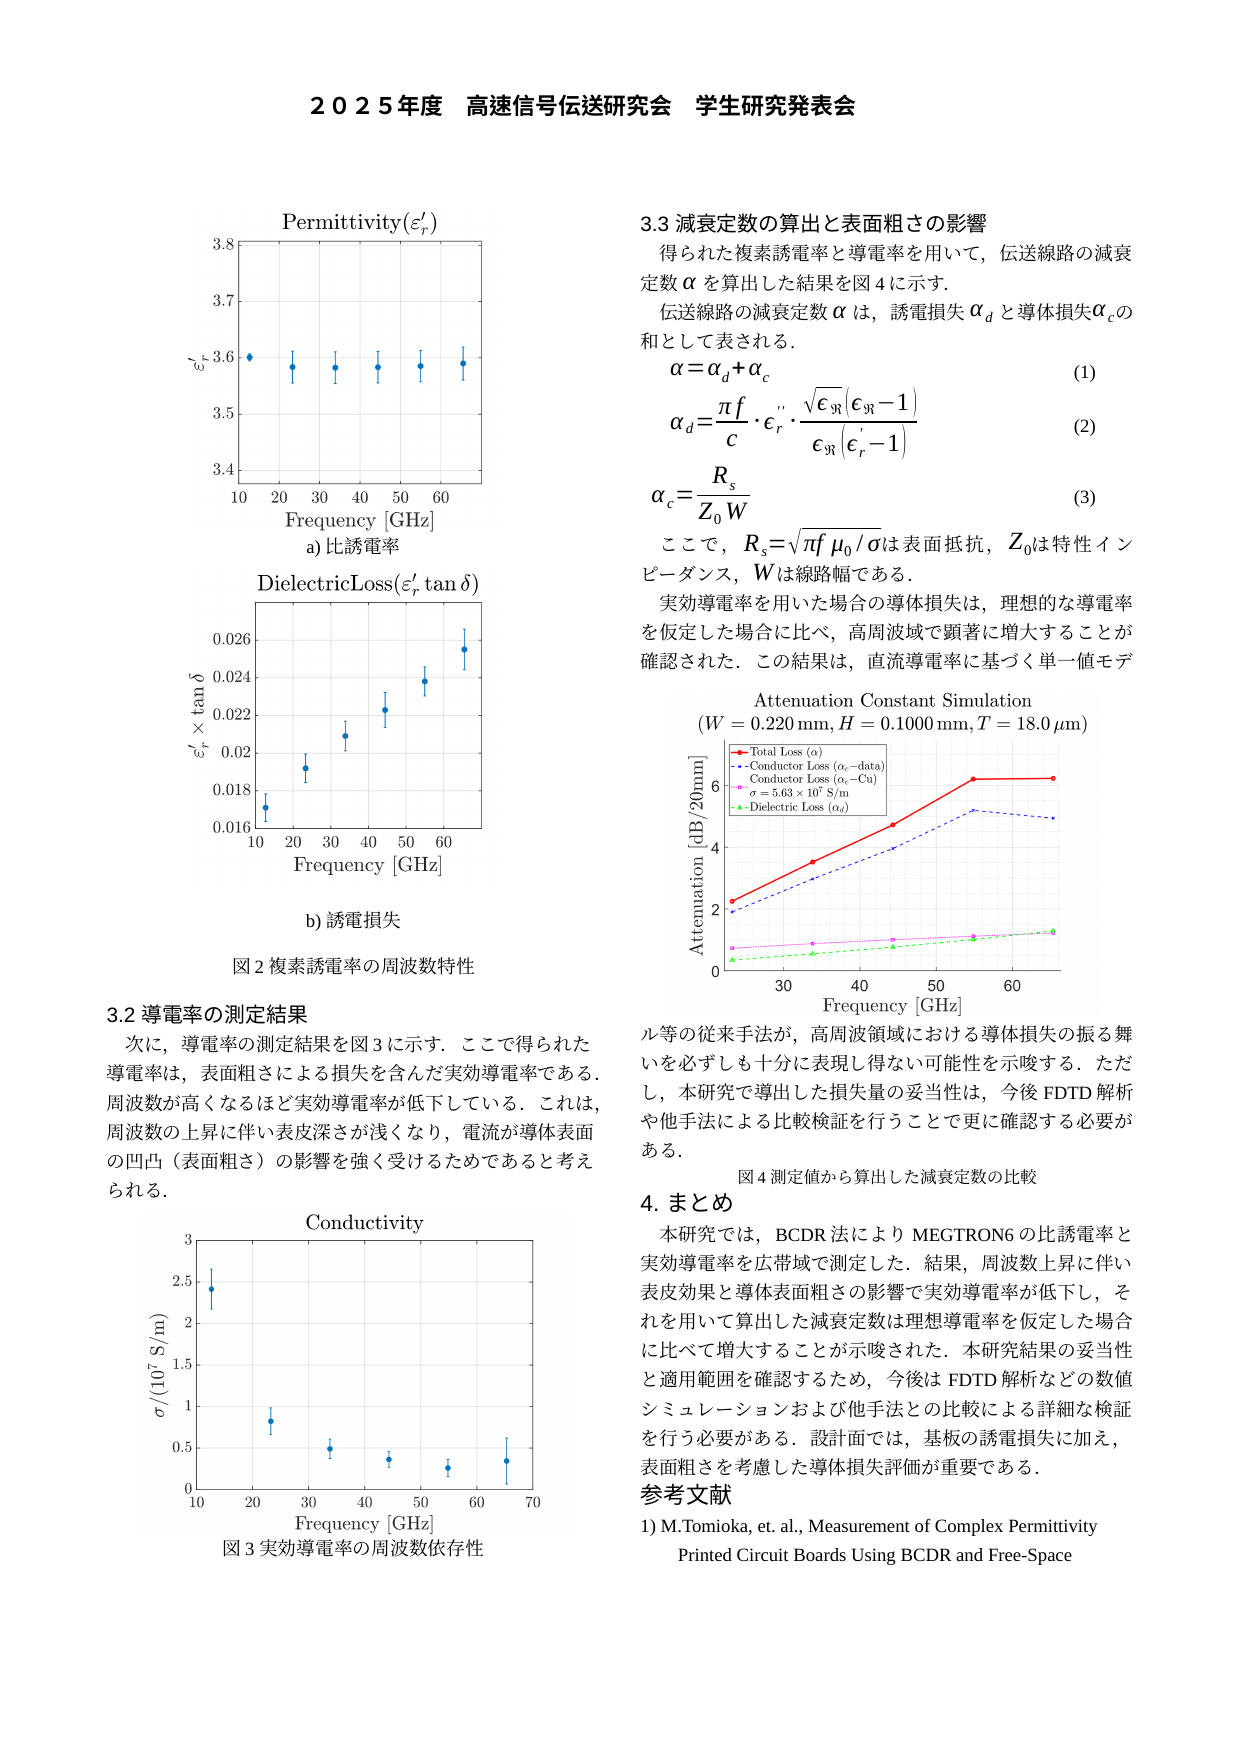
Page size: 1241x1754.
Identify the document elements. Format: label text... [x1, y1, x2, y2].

table_cell (2) [1063, 385, 1107, 462]
picture [186, 208, 512, 534]
table_header (1) [1063, 354, 1107, 385]
table_cell [640, 385, 1062, 462]
text 4. まとめ [640, 1188, 1134, 1218]
text 1) M.Tomioka, et. al., Measurement of Complex Permittivity Printed Circuit Boards Using BCDR and Free-Space Method Up to 90 GHz (2025). [640, 1509, 1134, 1568]
text 次に，導電率の測定結果を図3に示す．ここで得られた導電率は，表面粗さによる損失を含んだ実効導電率である．周波数が高くなるほど実効導電率が低下している．これは，周波数の上昇に伴い表皮深さが浅くなり，電流が導体表面の凹凸（表面粗さ）の影響を強く受けるためであると考えられる． [106, 1028, 600, 1203]
text 参考文献 [640, 1480, 1134, 1509]
picture [668, 692, 1102, 1018]
text 得られた複素誘電率と導電率を用いて，伝送線路の減衰定数 を算出した結果を図4に示す． [640, 237, 1134, 296]
table_header [640, 354, 1062, 385]
text 伝送線路の減衰定数 は，誘電損失 と導体損失の和として表される. [640, 296, 1134, 354]
text 図2 複素誘電率の周波数特性 [106, 953, 600, 978]
text ここで，は表面抵抗，は特性インピーダンス，は線路幅である． [640, 528, 1134, 587]
text 本研究では，BCDR法によりMEGTRON6の比誘電率と実効導電率を広帯域で測定した．結果，周波数上昇に伴い表皮効果と導体表面粗さの影響で実効導電率が低下し，それを用いて算出した減衰定数は理想導電率を仮定した場合に比べて増大することが示唆された．本研究結果の妥当性と適用範囲を確認するため，今後はFDTD解析などの数値シミュレーションおよび他手法との比較による詳細な検証を行う必要がある．設計面では，基板の誘電損失に加え，表面粗さを考慮した導体損失評価が重要である． [640, 1218, 1134, 1480]
picture [186, 561, 512, 887]
text 図4 測定値から算出した減衰定数の比較 [640, 1163, 1134, 1188]
picture [140, 1210, 574, 1536]
text 3.2 導電率の測定結果 [106, 999, 600, 1028]
text 3.3 減衰定数の算出と表面粗さの影響 [640, 208, 1134, 237]
table_cell [640, 462, 1062, 528]
table_cell (3) [1063, 462, 1107, 528]
